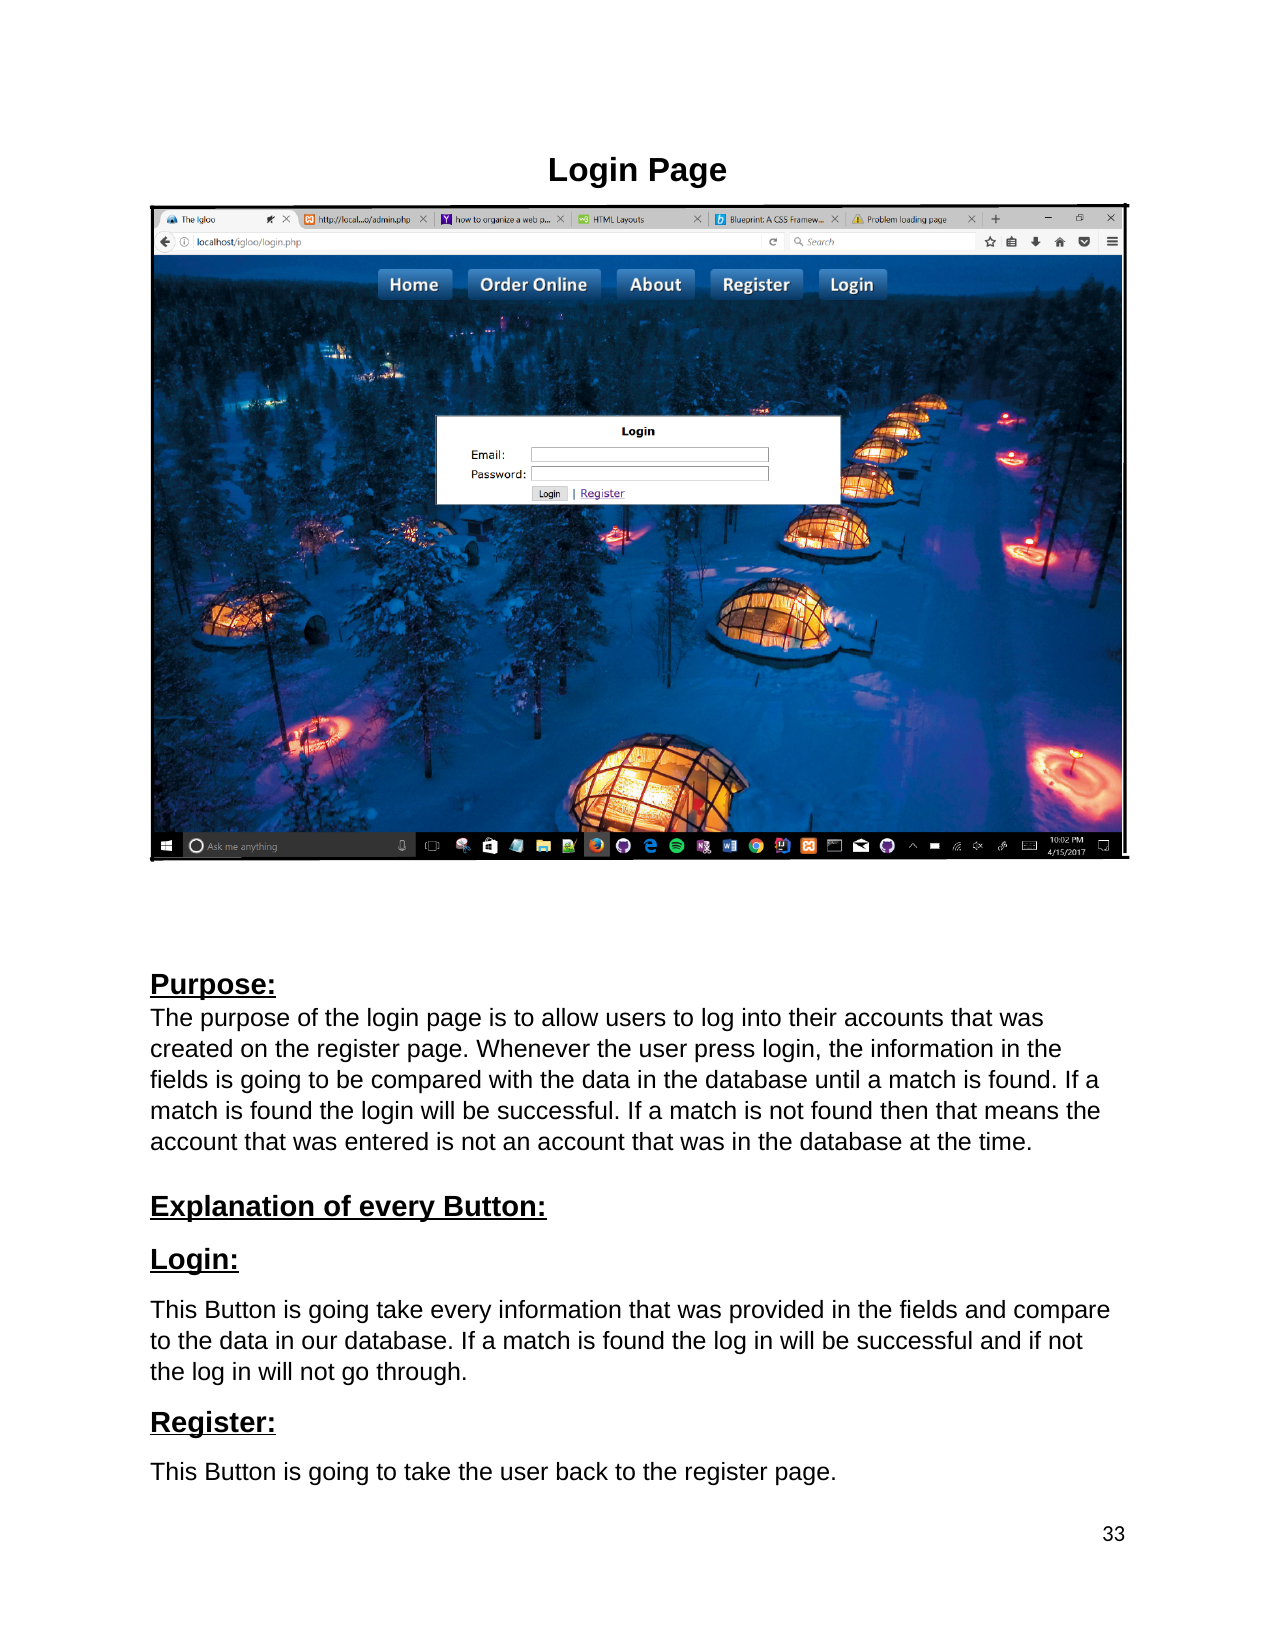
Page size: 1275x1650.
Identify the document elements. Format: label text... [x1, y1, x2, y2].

text This Button is going to take the user back to the register page. [150, 1457, 1125, 1486]
text Purpose: The purpose of the login page is to allow users to log into their accounts that was created on the register page. Whenever the user press login, the information in the fields is going to be compared with the data in the database until a match is found. If a match is found the login will be successful. If a match is not found then that means the account that was entered is not an account that was in the database at the time. Explanation of every Button: [150, 967, 1125, 1223]
text This Button is going take every information that was provided in the fields and compare to the data in our database. If a match is found the log in will be successful and if not the log in will not go through. [150, 1295, 1125, 1386]
text Register: [150, 1404, 1125, 1438]
text Login: [150, 1242, 1125, 1276]
picture [154, 208, 1122, 855]
text Login Page [150, 150, 1125, 188]
